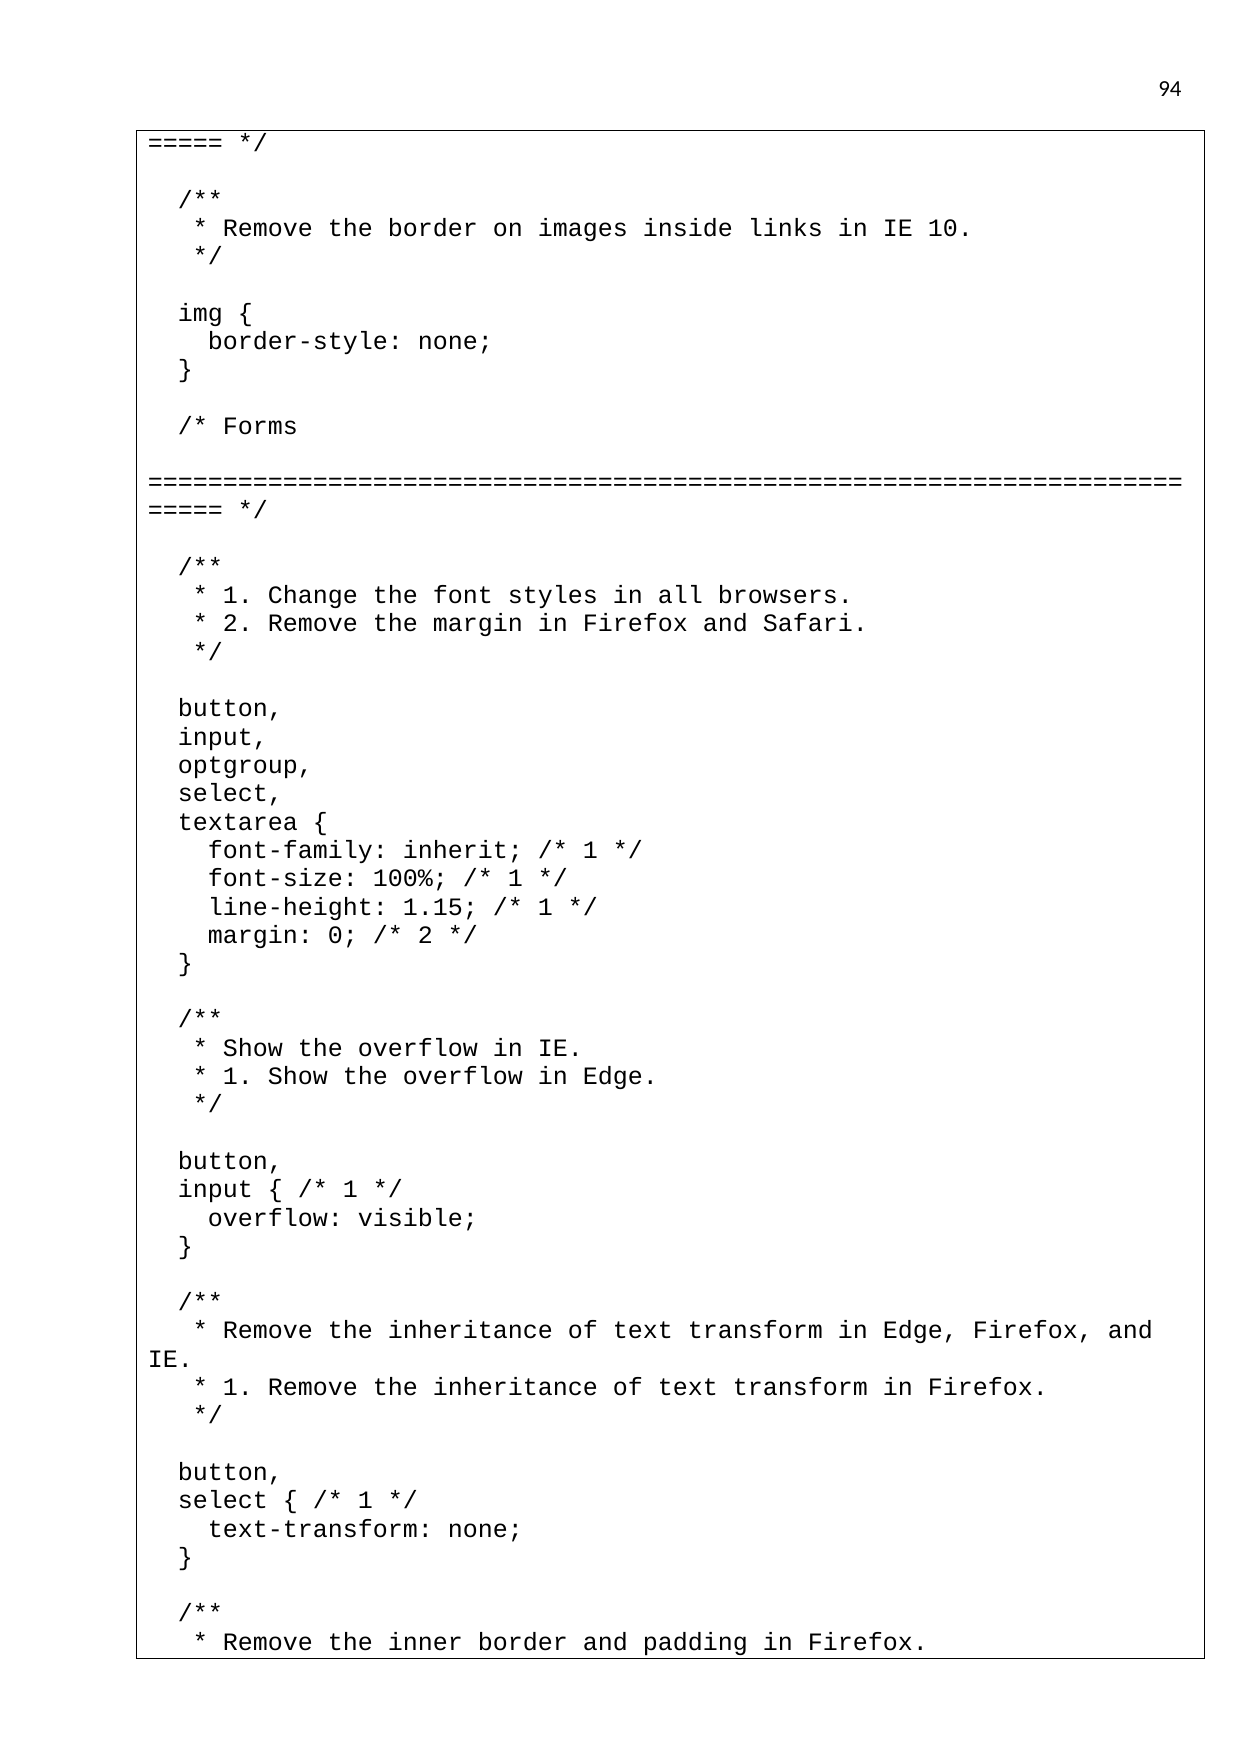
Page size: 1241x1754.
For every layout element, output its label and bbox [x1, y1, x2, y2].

table_header [137, 131, 1204, 1657]
